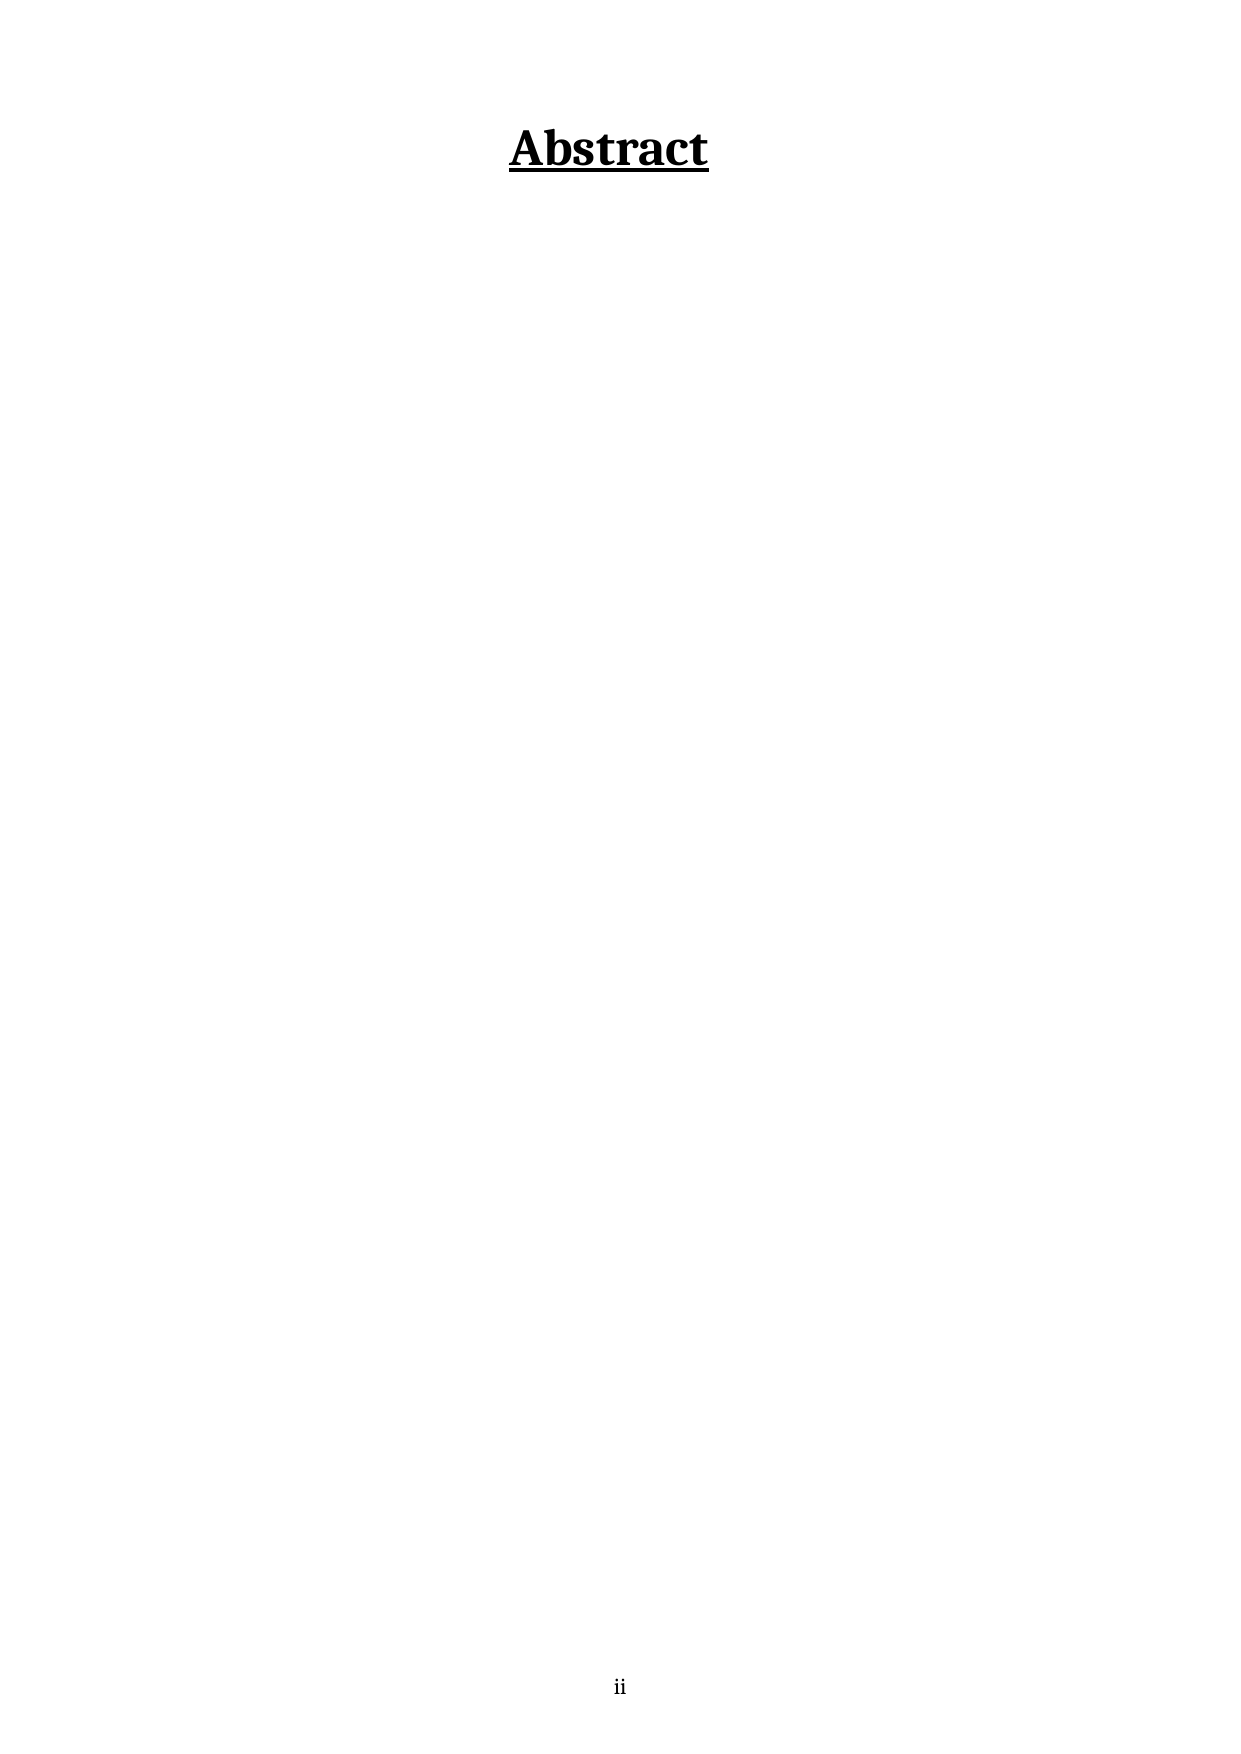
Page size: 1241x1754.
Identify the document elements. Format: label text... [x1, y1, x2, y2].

text Abstract [509, 118, 1122, 178]
